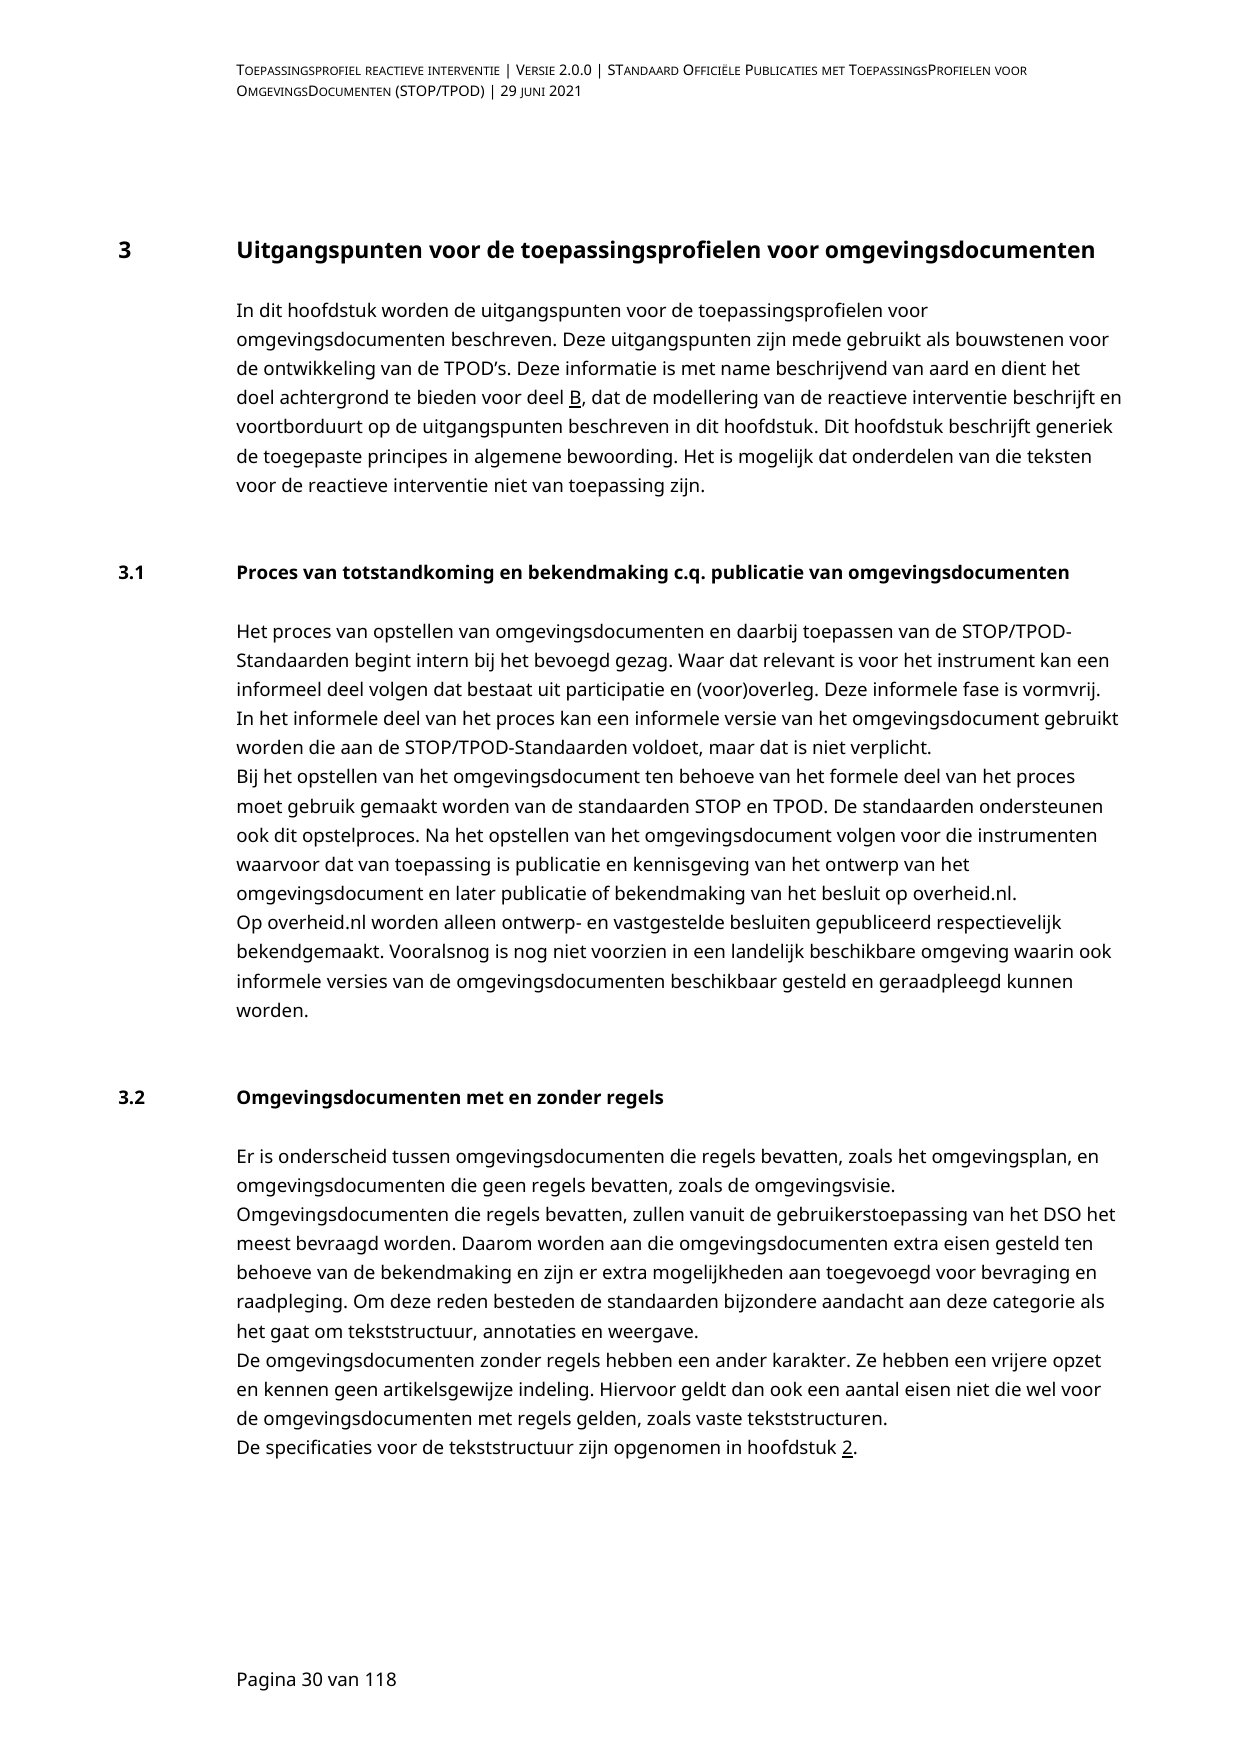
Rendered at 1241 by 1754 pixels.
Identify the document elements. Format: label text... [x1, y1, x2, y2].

subtitle Proces van totstandkoming en bekendmaking c.q. publicatie van omgevingsdocumenten [118, 556, 1122, 586]
text Omgevingsdocumenten die regels bevatten, zullen vanuit de gebruikerstoepassing van het DSO het meest bevraagd worden. Daarom worden aan die omgevingsdocumenten extra eisen gesteld ten behoeve van de bekendmaking en zijn er extra mogelijkheden aan toegevoegd voor bevraging en raadpleging. Om deze reden besteden de standaarden bijzondere aandacht aan deze categorie als het gaat om tekststructuur, annotaties en weergave. [236, 1198, 1122, 1344]
text De specificaties voor de tekststructuur zijn opgenomen in hoofdstuk 5. [236, 1431, 1122, 1461]
text Op overheid.nl worden alleen ontwerp- en vastgestelde besluiten gepubliceerd respectievelijk bekendgemaakt. Vooralsnog is nog niet voorzien in een landelijk beschikbare omgeving waarin ook informele versies van de omgevingsdocumenten beschikbaar gesteld en geraadpleegd kunnen worden. [236, 906, 1122, 1023]
text In dit hoofdstuk worden de uitgangspunten voor de toepassingsprofielen voor omgevingsdocumenten beschreven. Deze uitgangspunten zijn mede gebruikt als bouwstenen voor de ontwikkeling van de TPOD’s. Deze informatie is met name beschrijvend van aard en dient het doel achtergrond te bieden voor deel B, dat de modellering van de reactieve interventie beschrijft en voortborduurt op de uitgangspunten beschreven in dit hoofdstuk. Dit hoofdstuk beschrijft generiek de toegepaste principes in algemene bewoording. Het is mogelijk dat onderdelen van die teksten voor de reactieve interventie niet van toepassing zijn. [236, 294, 1122, 498]
text De omgevingsdocumenten zonder regels hebben een ander karakter. Ze hebben een vrijere opzet en kennen geen artikelsgewijze indeling. Hiervoor geldt dan ook een aantal eisen niet die wel voor de omgevingsdocumenten met regels gelden, zoals vaste tekststructuren. [236, 1344, 1122, 1431]
text Het proces van opstellen van omgevingsdocumenten en daarbij toepassen van de STOP/TPOD-Standaarden begint intern bij het bevoegd gezag. Waar dat relevant is voor het instrument kan een informeel deel volgen dat bestaat uit participatie en (voor)overleg. Deze informele fase is vormvrij. In het informele deel van het proces kan een informele versie van het omgevingsdocument gebruikt worden die aan de STOP/TPOD-Standaarden voldoet, maar dat is niet verplicht. [236, 615, 1122, 761]
subtitle Uitgangspunten voor de toepassingsprofielen voor omgevingsdocumenten [118, 236, 1122, 265]
subtitle Omgevingsdocumenten met en zonder regels [118, 1081, 1122, 1111]
text Bij het opstellen van het omgevingsdocument ten behoeve van het formele deel van het proces moet gebruik gemaakt worden van de standaarden STOP en TPOD. De standaarden ondersteunen ook dit opstelproces. Na het opstellen van het omgevingsdocument volgen voor die instrumenten waarvoor dat van toepassing is publicatie en kennisgeving van het ontwerp van het omgevingsdocument en later publicatie of bekendmaking van het besluit op overheid.nl. [236, 761, 1122, 906]
text Er is onderscheid tussen omgevingsdocumenten die regels bevatten, zoals het omgevingsplan, en omgevingsdocumenten die geen regels bevatten, zoals de omgevingsvisie. [236, 1140, 1122, 1198]
